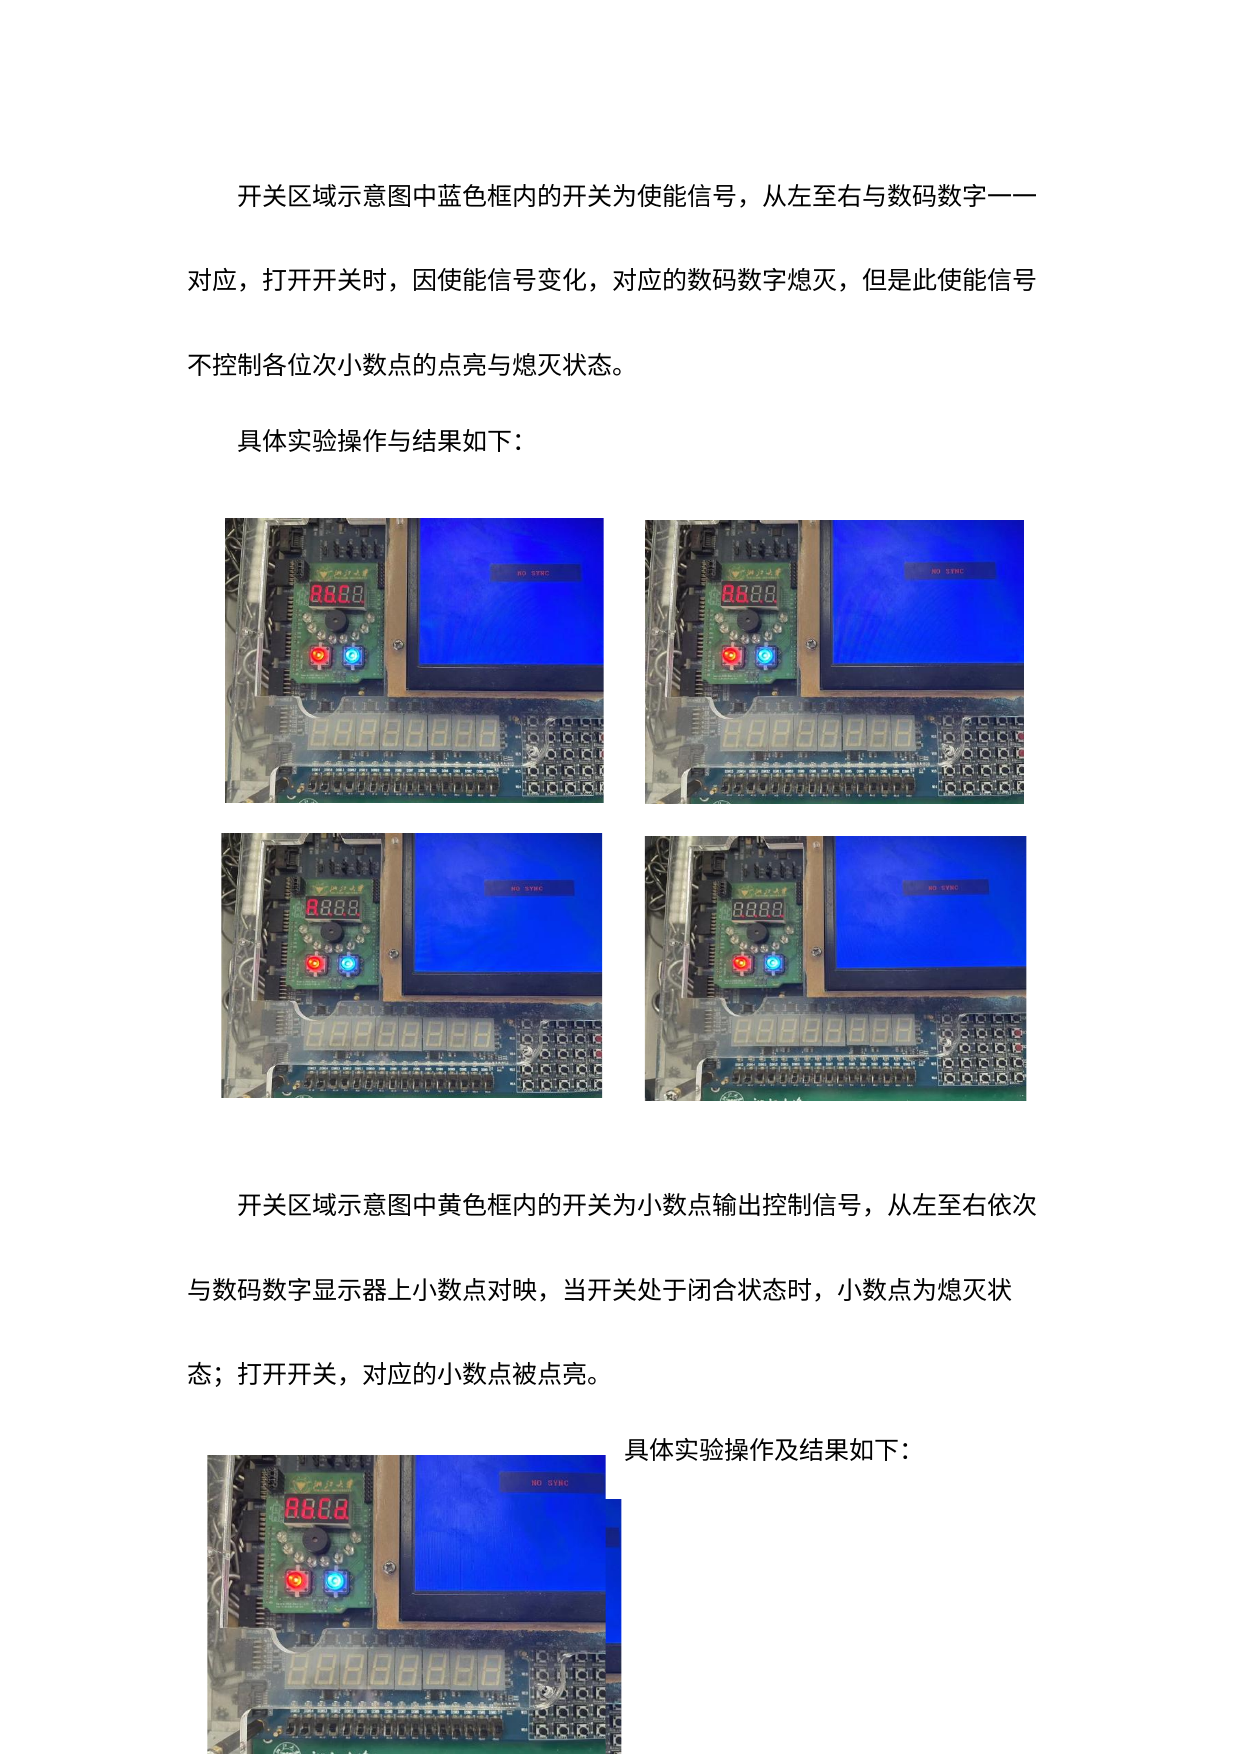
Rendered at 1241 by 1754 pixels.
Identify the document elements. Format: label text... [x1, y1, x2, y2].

list 开关区域示意图中蓝色框内的开关为使能信号，从左至右与数码数字一一对应，打开开关时，因使能信号变化，对应的数码数字熄灭，但是此使能信号不控制各位次小数点的点亮与熄灭状态。 [187, 162, 1053, 396]
list 具体实验操作与结果如下： [187, 407, 1053, 472]
picture [225, 518, 604, 803]
picture [207, 1455, 622, 1754]
picture [644, 836, 1027, 1101]
list 具体实验操作及结果如下： [187, 1416, 1053, 1481]
picture [645, 520, 1024, 804]
picture [221, 833, 603, 1098]
